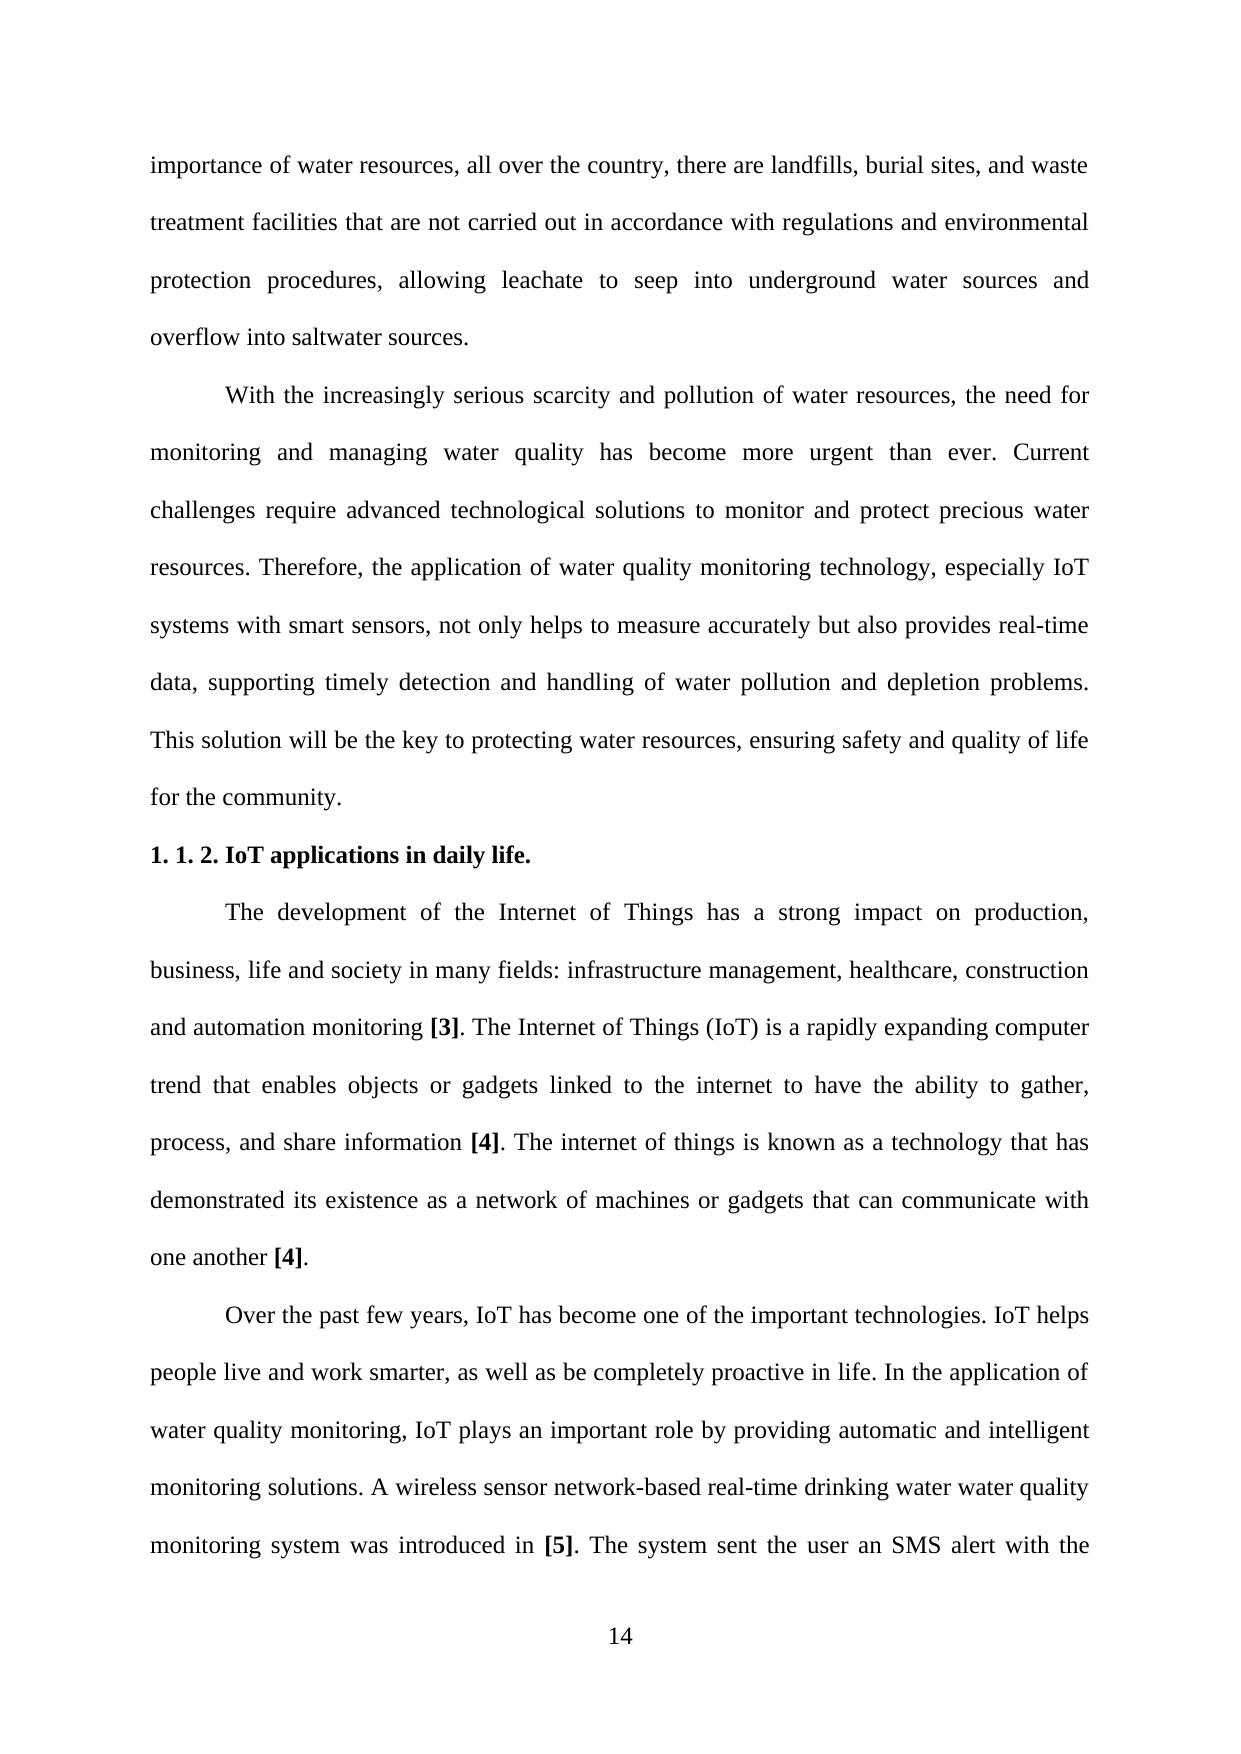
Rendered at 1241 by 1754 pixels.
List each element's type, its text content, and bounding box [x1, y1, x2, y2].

text The development of the Internet of Things has a strong impact on production, business, life and society in many fields: infrastructure management, healthcare, construction and automation monitoring [3]. The Internet of Things (IoT) is a rapidly expanding computer trend that enables objects or gadgets linked to the internet to have the ability to gather, process, and share information [4]. The internet of things is known as a technology that has demonstrated its existence as a network of machines or gadgets that can communicate with one another [4]. [150, 897, 1090, 1271]
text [150, 150, 1090, 351]
text With the increasingly serious scarcity and pollution of water resources, the need for monitoring and managing water quality has become more urgent than ever. Current challenges require advanced technological solutions to monitor and protect precious water resources. Therefore, the application of water quality monitoring technology, especially IoT systems with smart sensors, not only helps to measure accurately but also provides real-time data, supporting timely detection and handling of water pollution and depletion problems. This solution will be the key to protecting water resources, ensuring safety and quality of life for the community. [150, 380, 1090, 811]
subtitle IoT applications in daily life. [150, 840, 1090, 869]
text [150, 1300, 1090, 1559]
